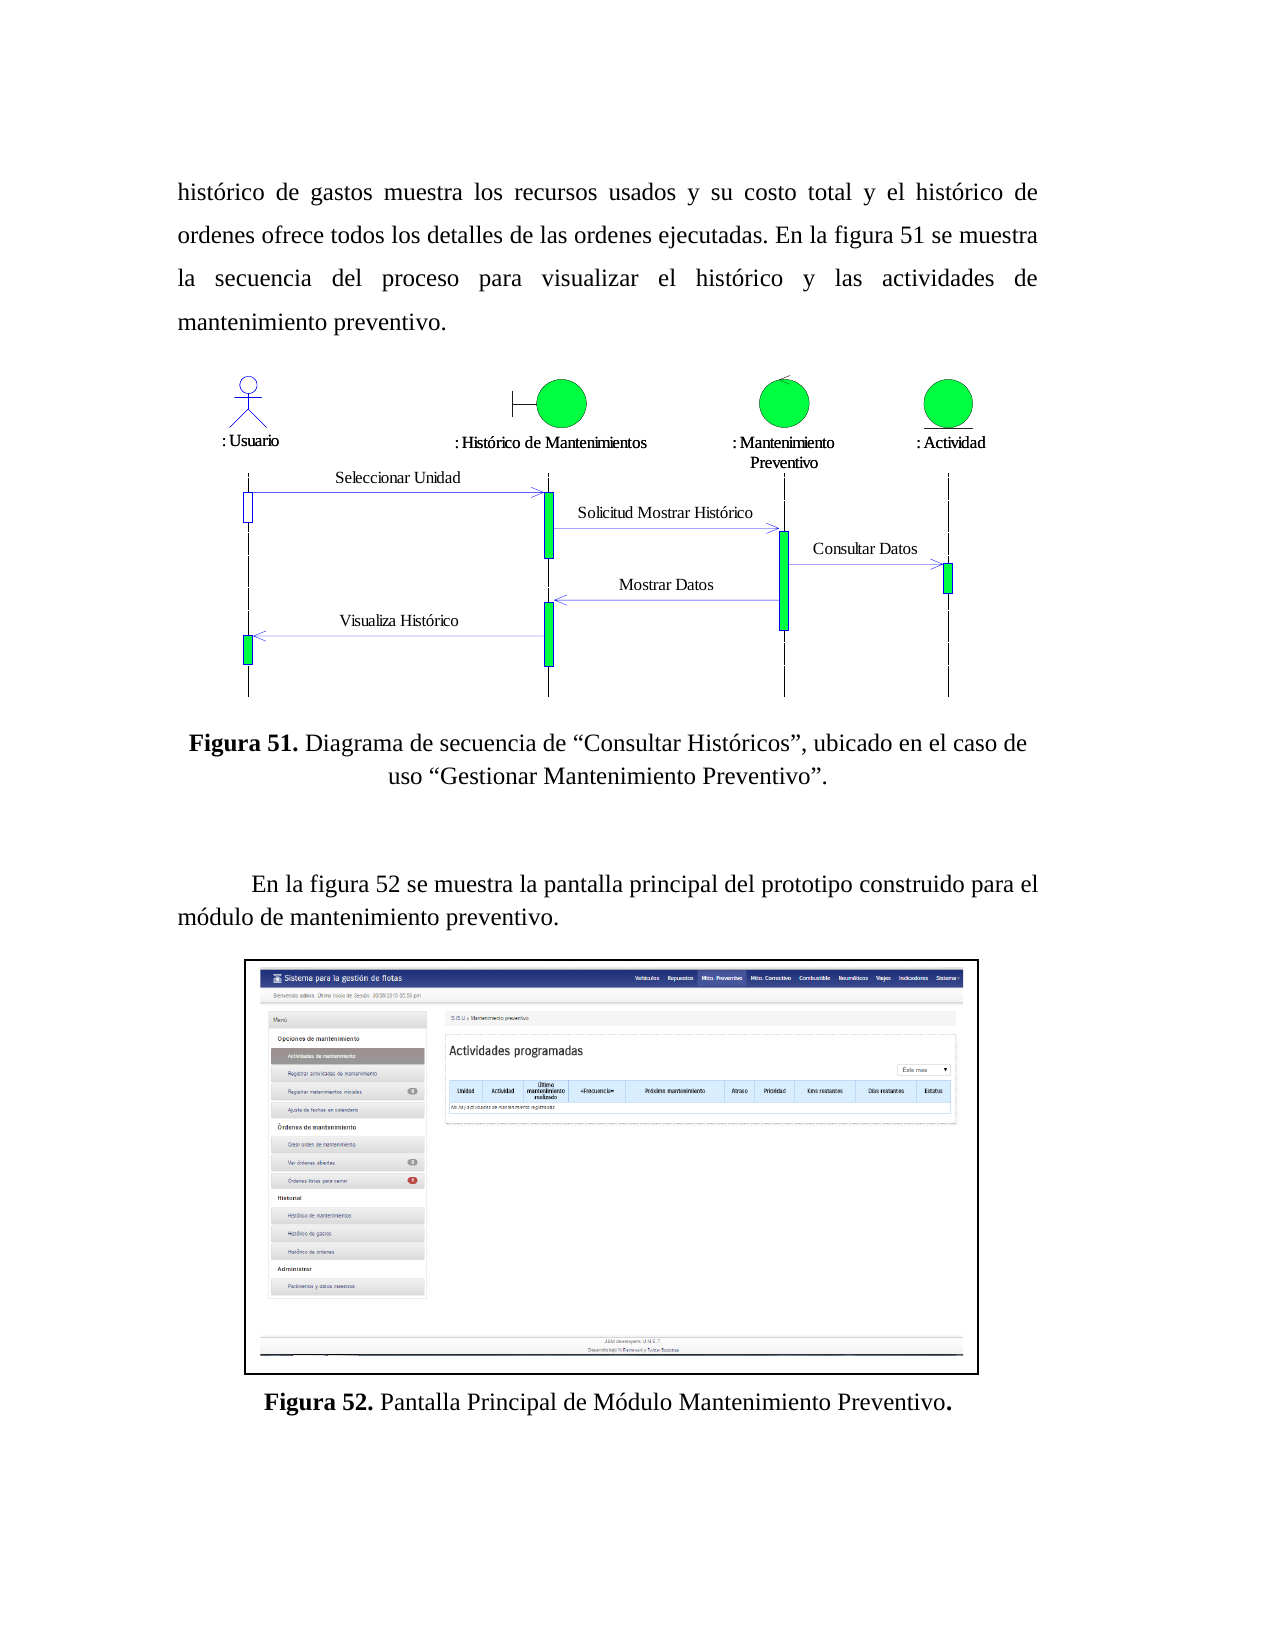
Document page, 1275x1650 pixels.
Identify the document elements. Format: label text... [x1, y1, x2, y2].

picture [260, 967, 964, 1356]
text En la figura 52 se muestra la pantalla principal del prototipo construido para el módulo de mantenimiento preventivo. [177, 869, 1039, 931]
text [177, 177, 1039, 335]
text Figura 52. Pantalla Principal de Módulo Mantenimiento Preventivo. [177, 1387, 1039, 1416]
text Figura 51. Diagrama de secuencia de “Consultar Históricos”, ubicado en el caso de uso “Gestionar Mantenimiento Preventivo”. [177, 728, 1039, 790]
